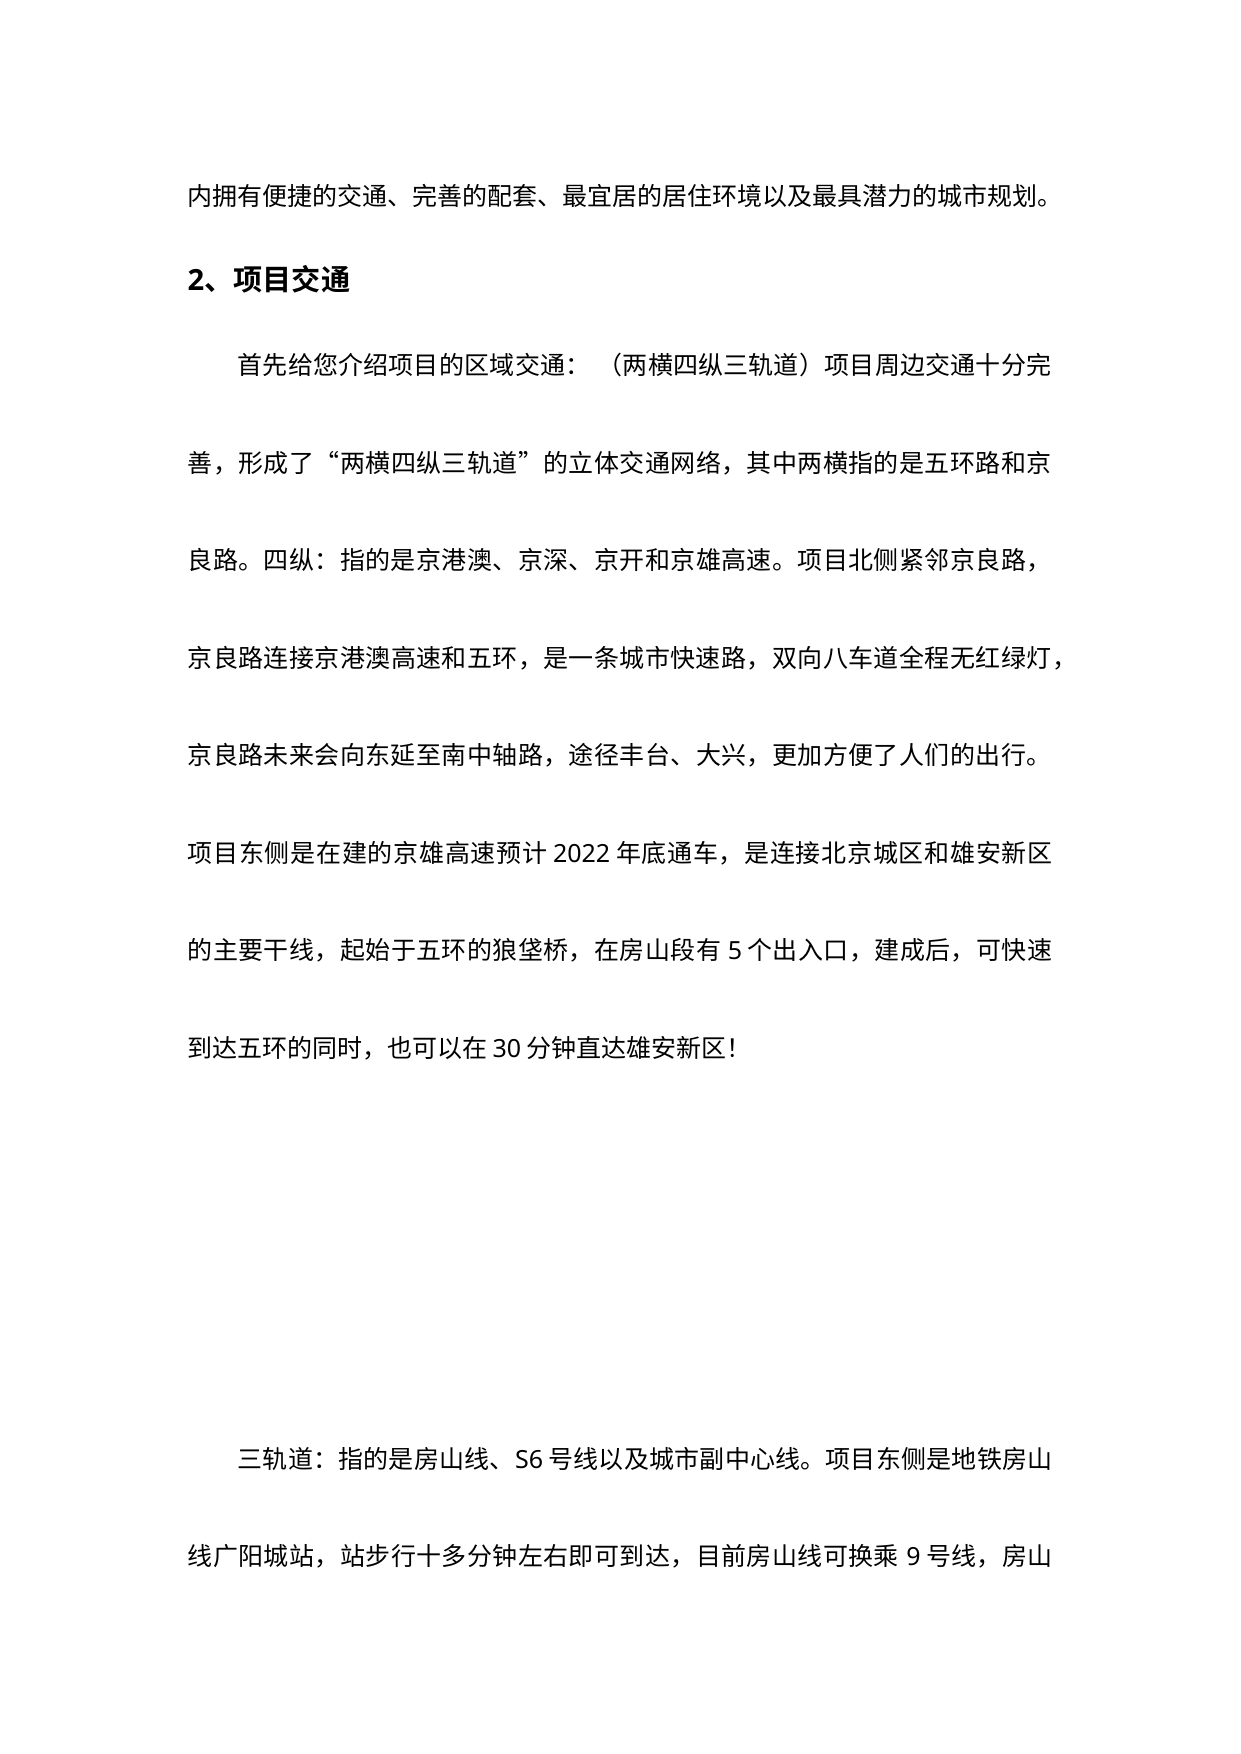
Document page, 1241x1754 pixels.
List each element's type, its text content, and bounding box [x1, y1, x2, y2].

text 2、项目交通 [187, 245, 1053, 310]
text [187, 1425, 1053, 1587]
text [187, 162, 1053, 227]
text 首先给您介绍项目的区域交通： （两横四纵三轨道）项目周边交通十分完善，形成了“两横四纵三轨道”的立体交通网络，其中两横指的是五环路和京良路。四纵：指的是京港澳、京深、京开和京雄高速。项目北侧紧邻京良路，京良路连接京港澳高速和五环，是一条城市快速路，双向八车道全程无红绿灯，京良路未来会向东延至南中轴路，途径丰台、大兴，更加方便了人们的出行。项目东侧是在建的京雄高速预计2022年底通车，是连接北京城区和雄安新区的主要干线，起始于五环的狼垡桥，在房山段有5个出入口，建成后，可快速到达五环的同时，也可以在30分钟直达雄安新区！ [187, 331, 1053, 1079]
